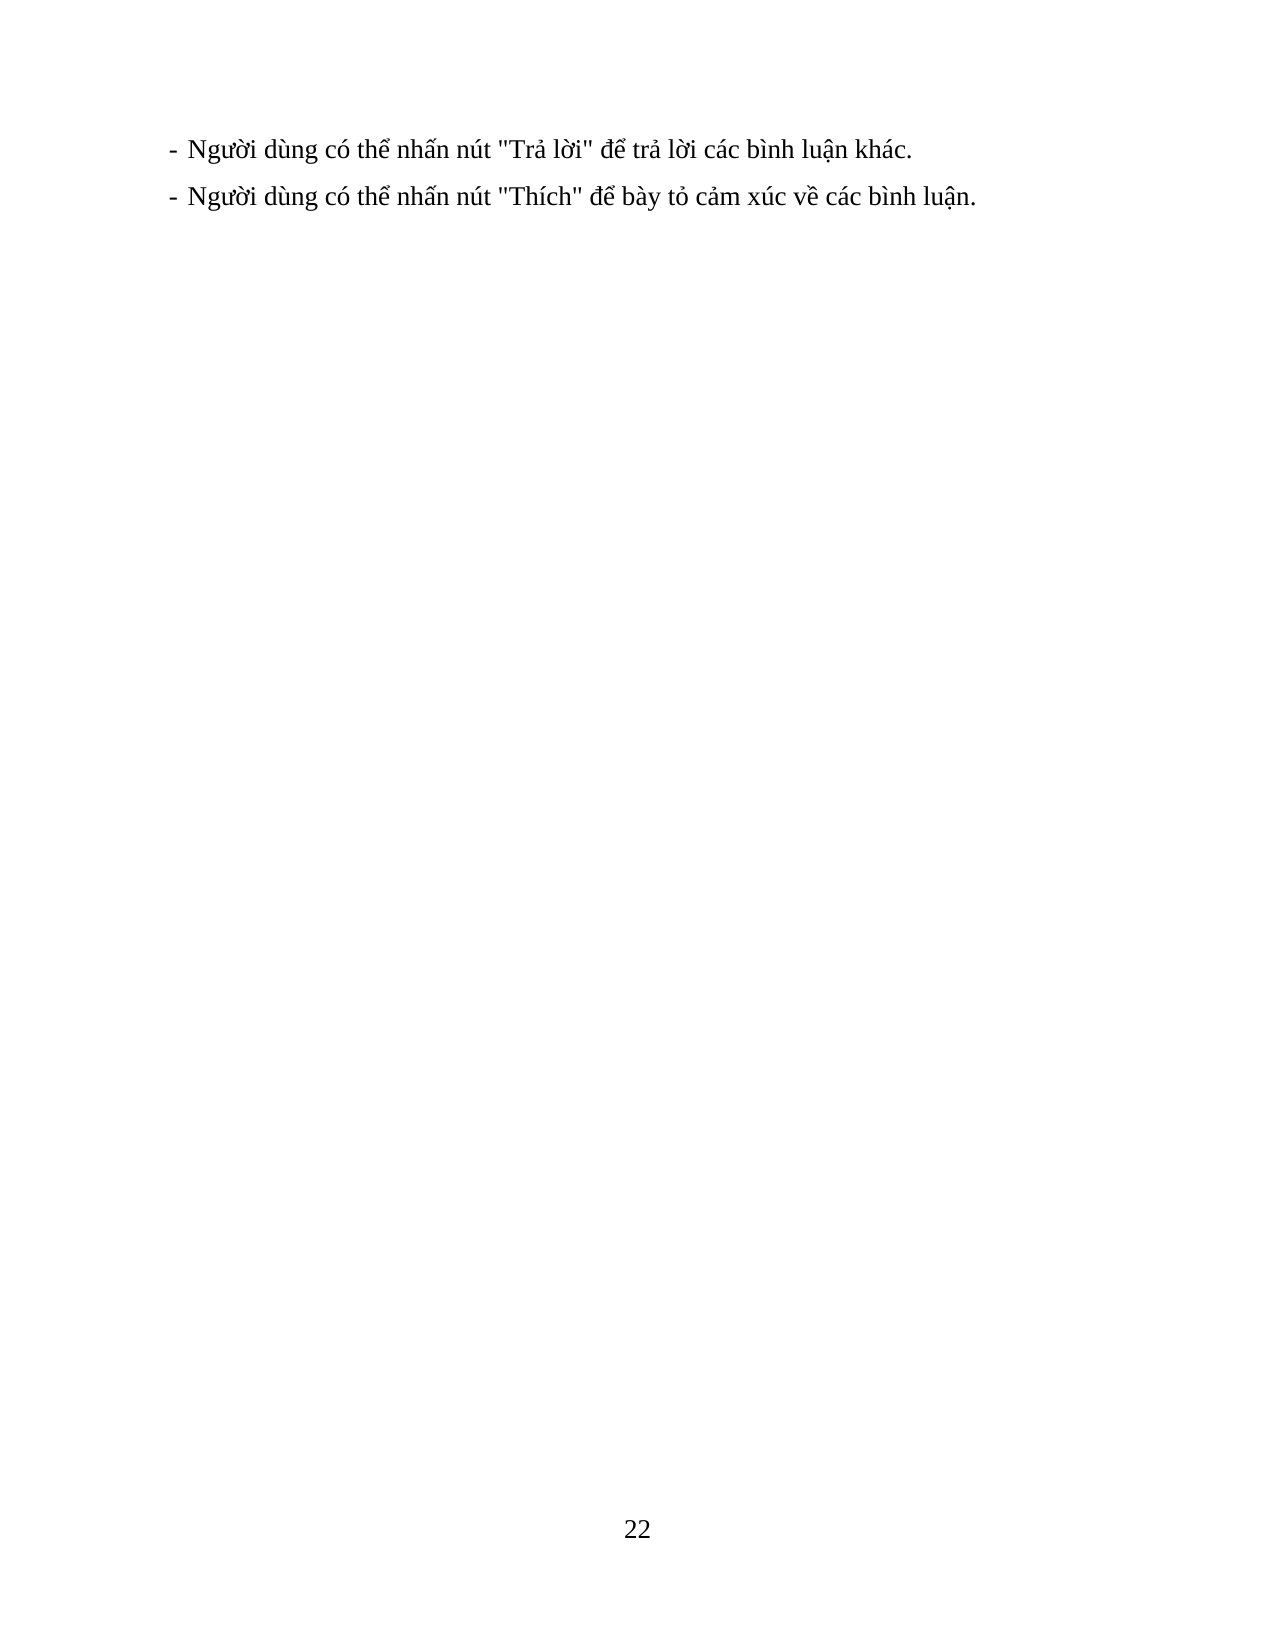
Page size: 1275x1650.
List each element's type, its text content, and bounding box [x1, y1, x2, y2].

list Người dùng có thể nhấn nút "Trả lời" để trả lời các bình luận khác. [169, 133, 1125, 164]
list Người dùng có thể nhấn nút "Thích" để bày tỏ cảm xúc về các bình luận. [169, 179, 1125, 211]
